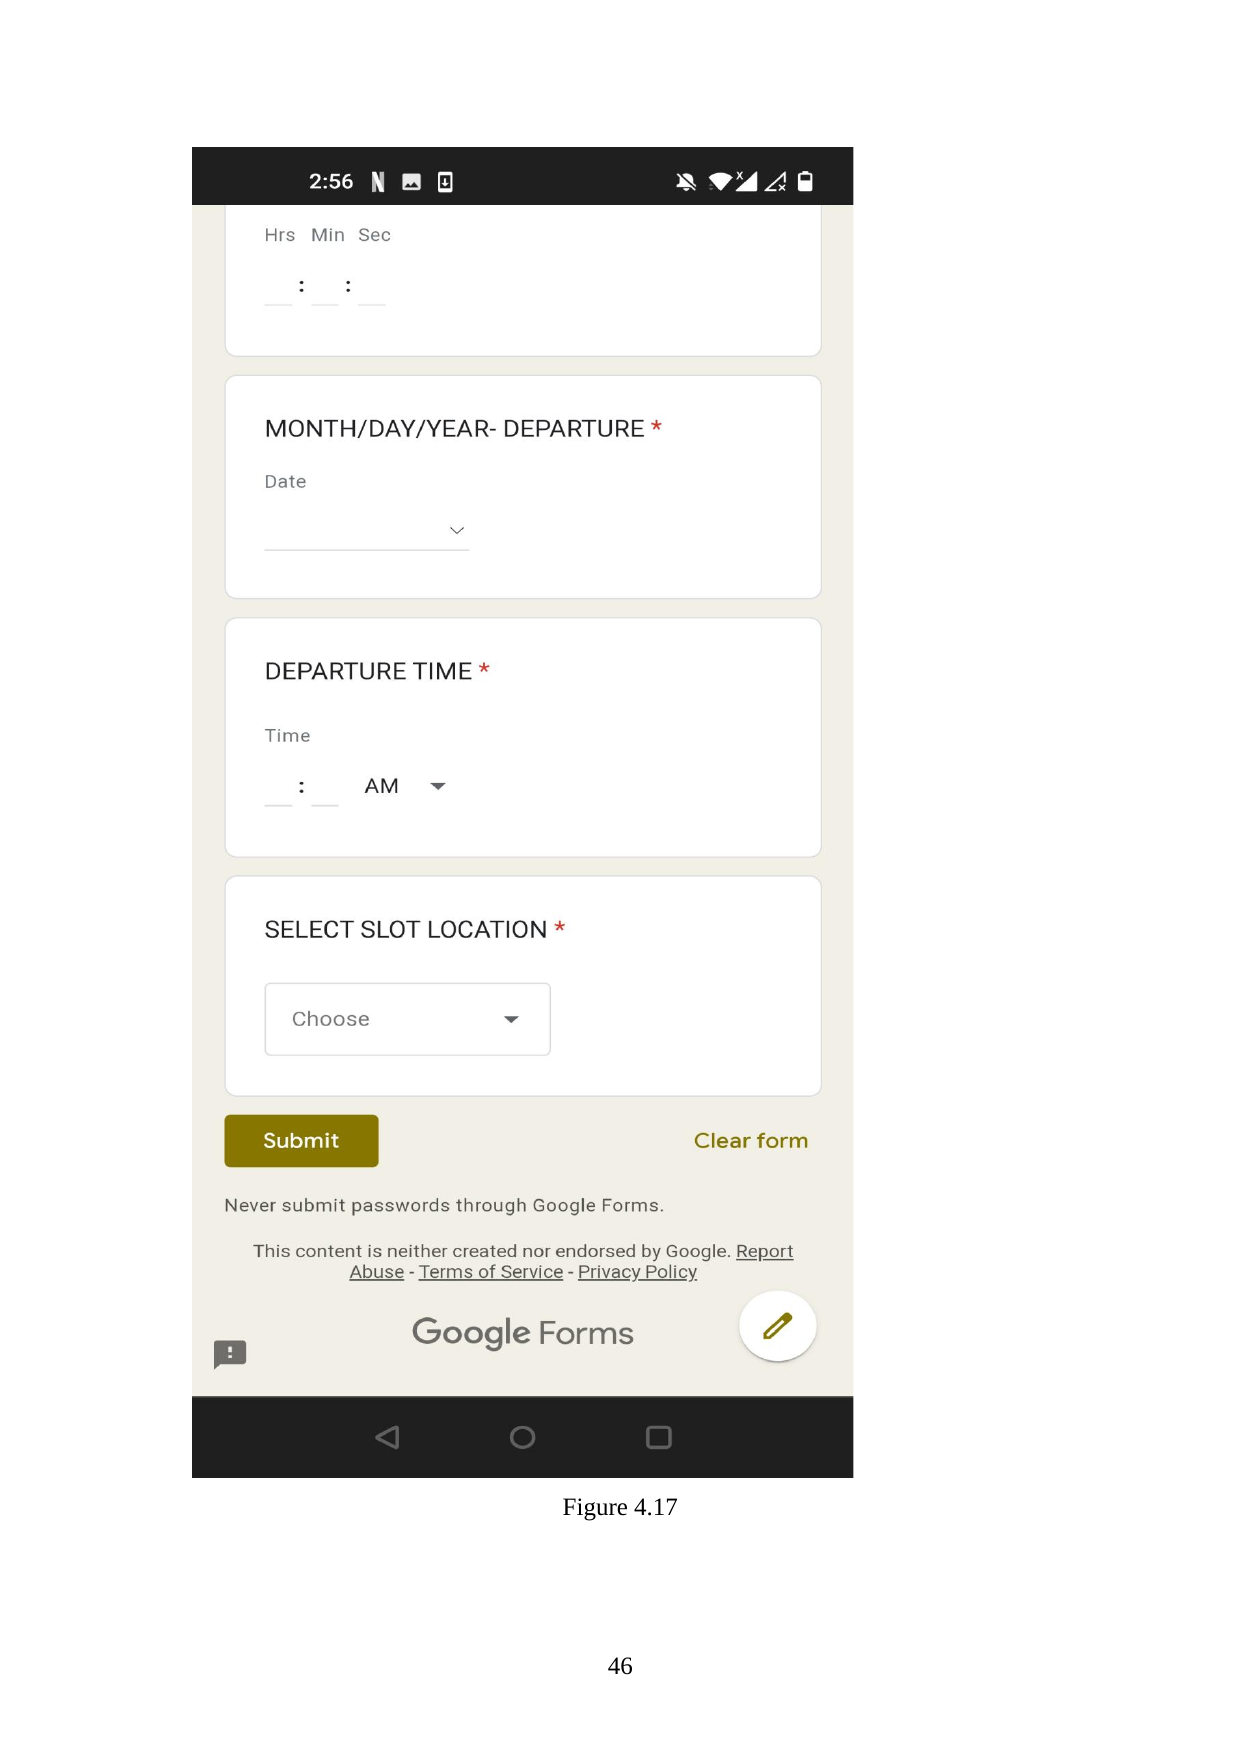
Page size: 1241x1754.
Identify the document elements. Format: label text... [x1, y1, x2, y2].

text Figure 4.17 [192, 1492, 1048, 1521]
picture [192, 147, 854, 1478]
